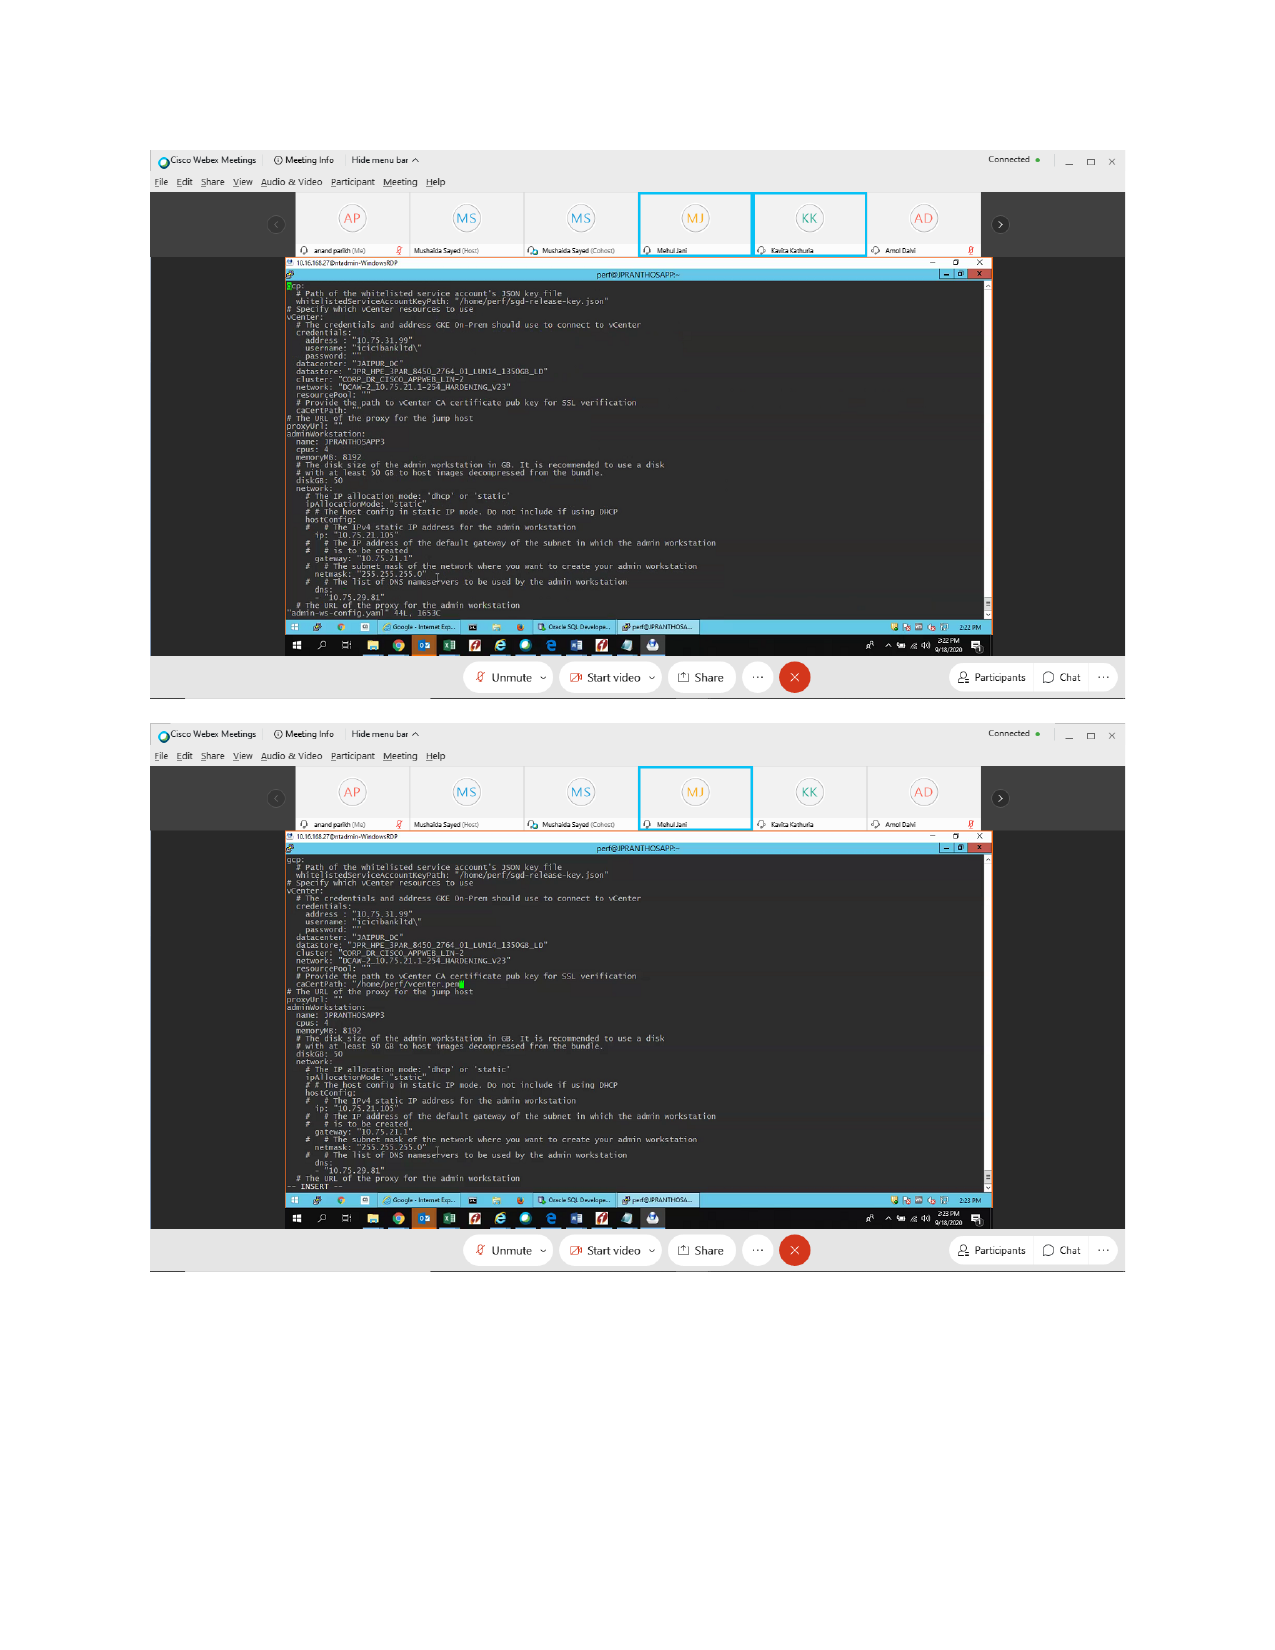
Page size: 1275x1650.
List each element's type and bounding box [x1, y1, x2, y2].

picture [150, 150, 1125, 699]
picture [150, 723, 1125, 1272]
